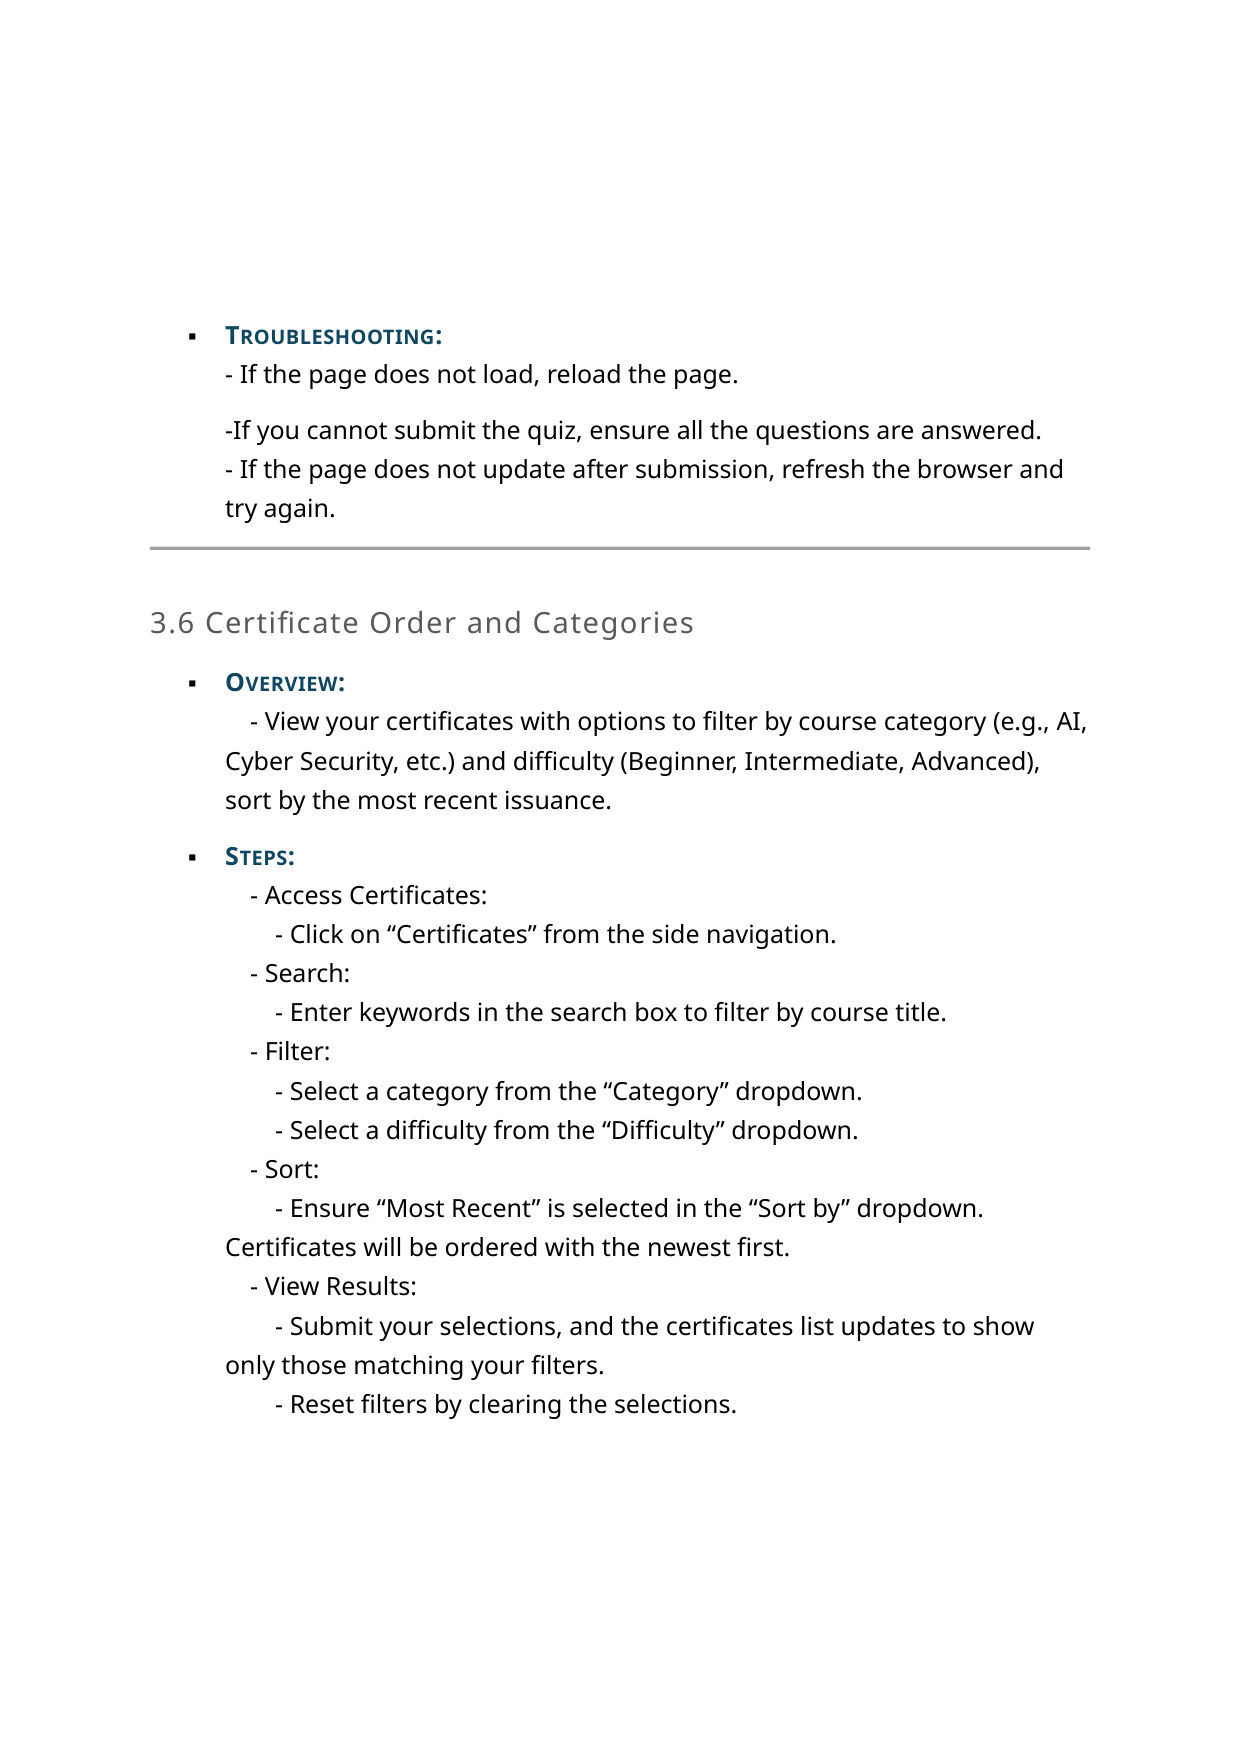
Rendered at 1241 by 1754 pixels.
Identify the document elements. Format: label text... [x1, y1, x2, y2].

text -If you cannot submit the quiz, ensure all the questions are answered. - If the page does not update after submission, refresh the browser and try again. [225, 412, 1090, 525]
list Overview: - View your certificates with options to filter by course category (e.g., AI, Cyber Security, etc.) and difficulty (Beginner, Intermediate, Advanced), sort by the most recent issuance. [187, 665, 1090, 816]
list Steps: - Access Certificates: - Click on “Certificates” from the side navigation. - Search: - Enter keywords in the search box to filter by course title. - Filter: - Select a category from the “Category” dropdown. - Select a difficulty from the “Difficulty” dropdown. - Sort: - Ensure “Most Recent” is selected in the “Sort by” dropdown. Certificates will be ordered with the newest first. - View Results: - Submit your selections, and the certificates list updates to show only those matching your filters. - Reset filters by clearing the selections. [187, 838, 1090, 1421]
subtitle 3.6 Certificate Order and Categories [150, 602, 1090, 642]
list Troubleshooting: - If the page does not load, reload the page. [187, 317, 1090, 391]
